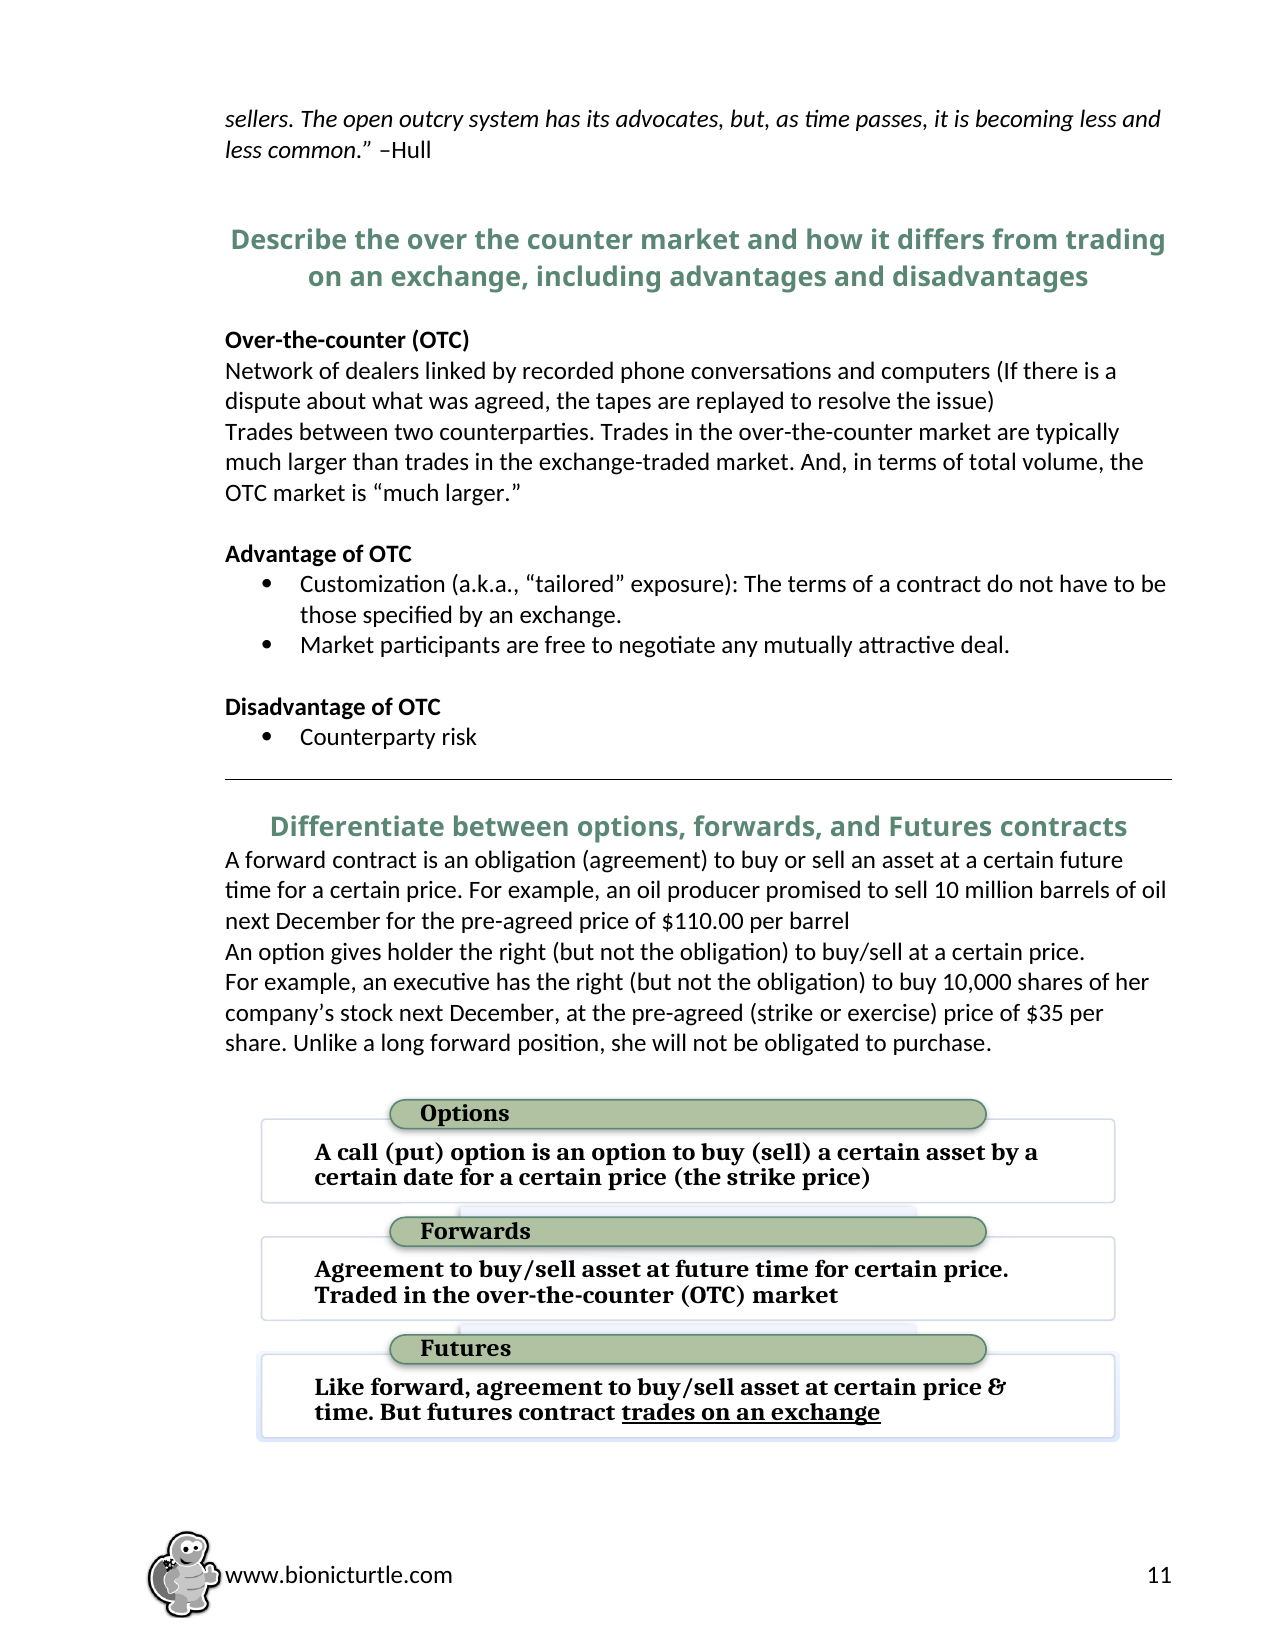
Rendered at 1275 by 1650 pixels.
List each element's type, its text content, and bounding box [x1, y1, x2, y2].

text A forward contract is an obligation (agreement) to buy or sell an asset at a certain future time for a certain price. For example, an oil producer promised to sell 10 million barrels of oil next December for the pre-agreed price of $110.00 per barrel [225, 844, 1172, 936]
text Disadvantage of OTC [225, 691, 1172, 721]
text Advantage of OTC [225, 538, 1172, 568]
list Counterparty risk [262, 721, 1172, 752]
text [225, 103, 1172, 164]
subtitle Differentiate between options, forwards, and Futures contracts [225, 807, 1172, 844]
text An option gives holder the right (but not the obligation) to buy/sell at a certain price. [225, 936, 1172, 966]
text Network of dealers linked by recorded phone conversations and computers (If there is a dispute about what was agreed, the tapes are replayed to resolve the issue) [225, 355, 1172, 416]
text Over-the-counter (OTC) [225, 324, 1172, 355]
text Trades between two counterparties. Trades in the over-the-counter market are typically much larger than trades in the exchange-traded market. And, in terms of total volume, the OTC market is “much larger.” [225, 416, 1172, 507]
list Customization (a.k.a., “tailored” exposure): The terms of a contract do not have to be those specified by an exchange. [262, 568, 1172, 629]
list Market participants are free to negotiate any mutually attractive deal. [262, 629, 1172, 660]
subtitle Describe the over the counter market and how it differs from trading on an exchange, including advantages and disadvantages [225, 220, 1172, 294]
text For example, an executive has the right (but not the obligation) to buy 10,000 shares of her company’s stock next December, at the pre-agreed (strike or exercise) price of $35 per share. Unlike a long forward position, she will not be obligated to purchase. [225, 966, 1172, 1058]
